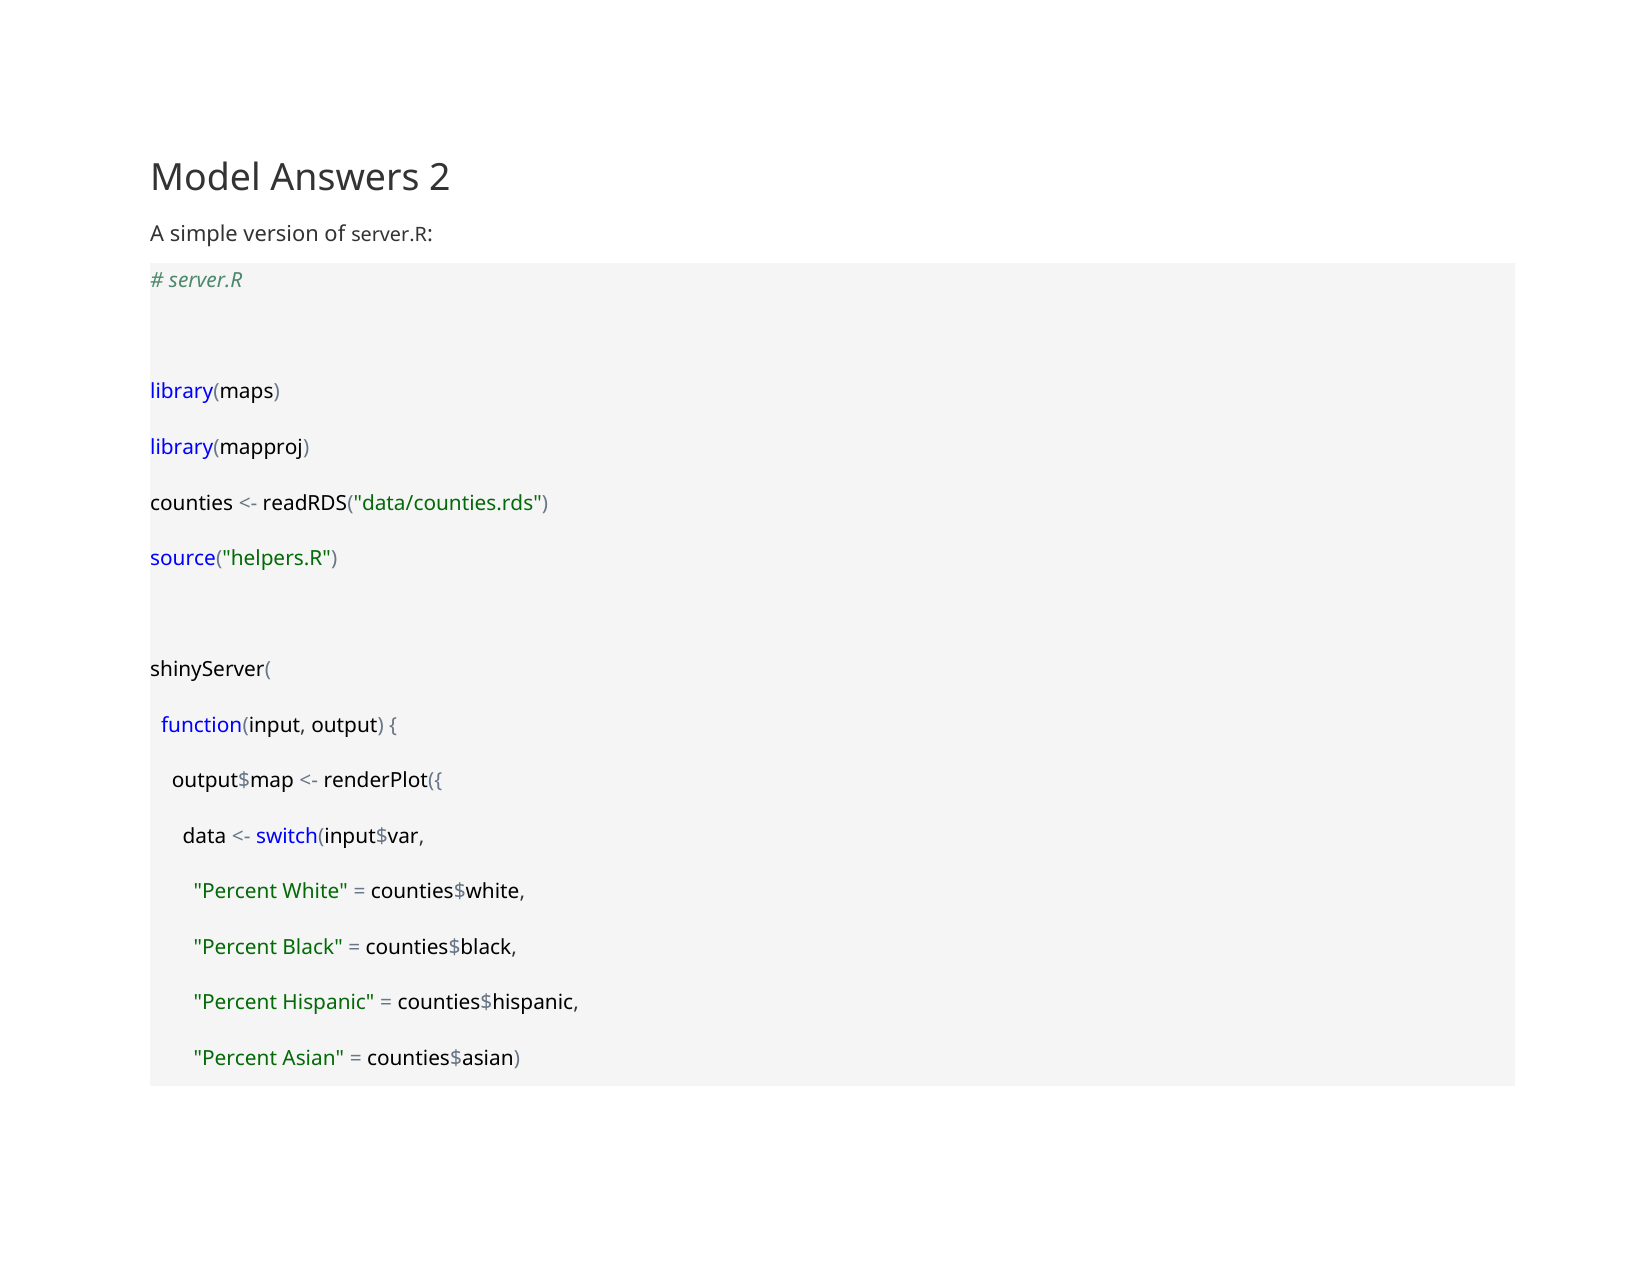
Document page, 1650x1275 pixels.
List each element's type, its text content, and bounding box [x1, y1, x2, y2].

text "Percent Asian" = counties$asian) [150, 1041, 1515, 1086]
text # server.R [150, 263, 1515, 294]
text Model Answers 2 [150, 150, 1500, 201]
text "Percent White" = counties$white, [150, 874, 1515, 905]
text A simple version of server.R: [150, 217, 1500, 248]
text counties <- readRDS("data/counties.rds") [150, 486, 1515, 516]
text data <- switch(input$var, [150, 819, 1515, 849]
text library(maps) [150, 374, 1515, 405]
text output$map <- renderPlot({ [150, 763, 1515, 794]
text "Percent Hispanic" = counties$hispanic, [150, 985, 1515, 1016]
text library(mapproj) [150, 430, 1515, 461]
text shinyServer( [150, 652, 1515, 683]
text "Percent Black" = counties$black, [150, 930, 1515, 960]
text function(input, output) { [150, 708, 1515, 738]
text source("helpers.R") [150, 541, 1515, 572]
